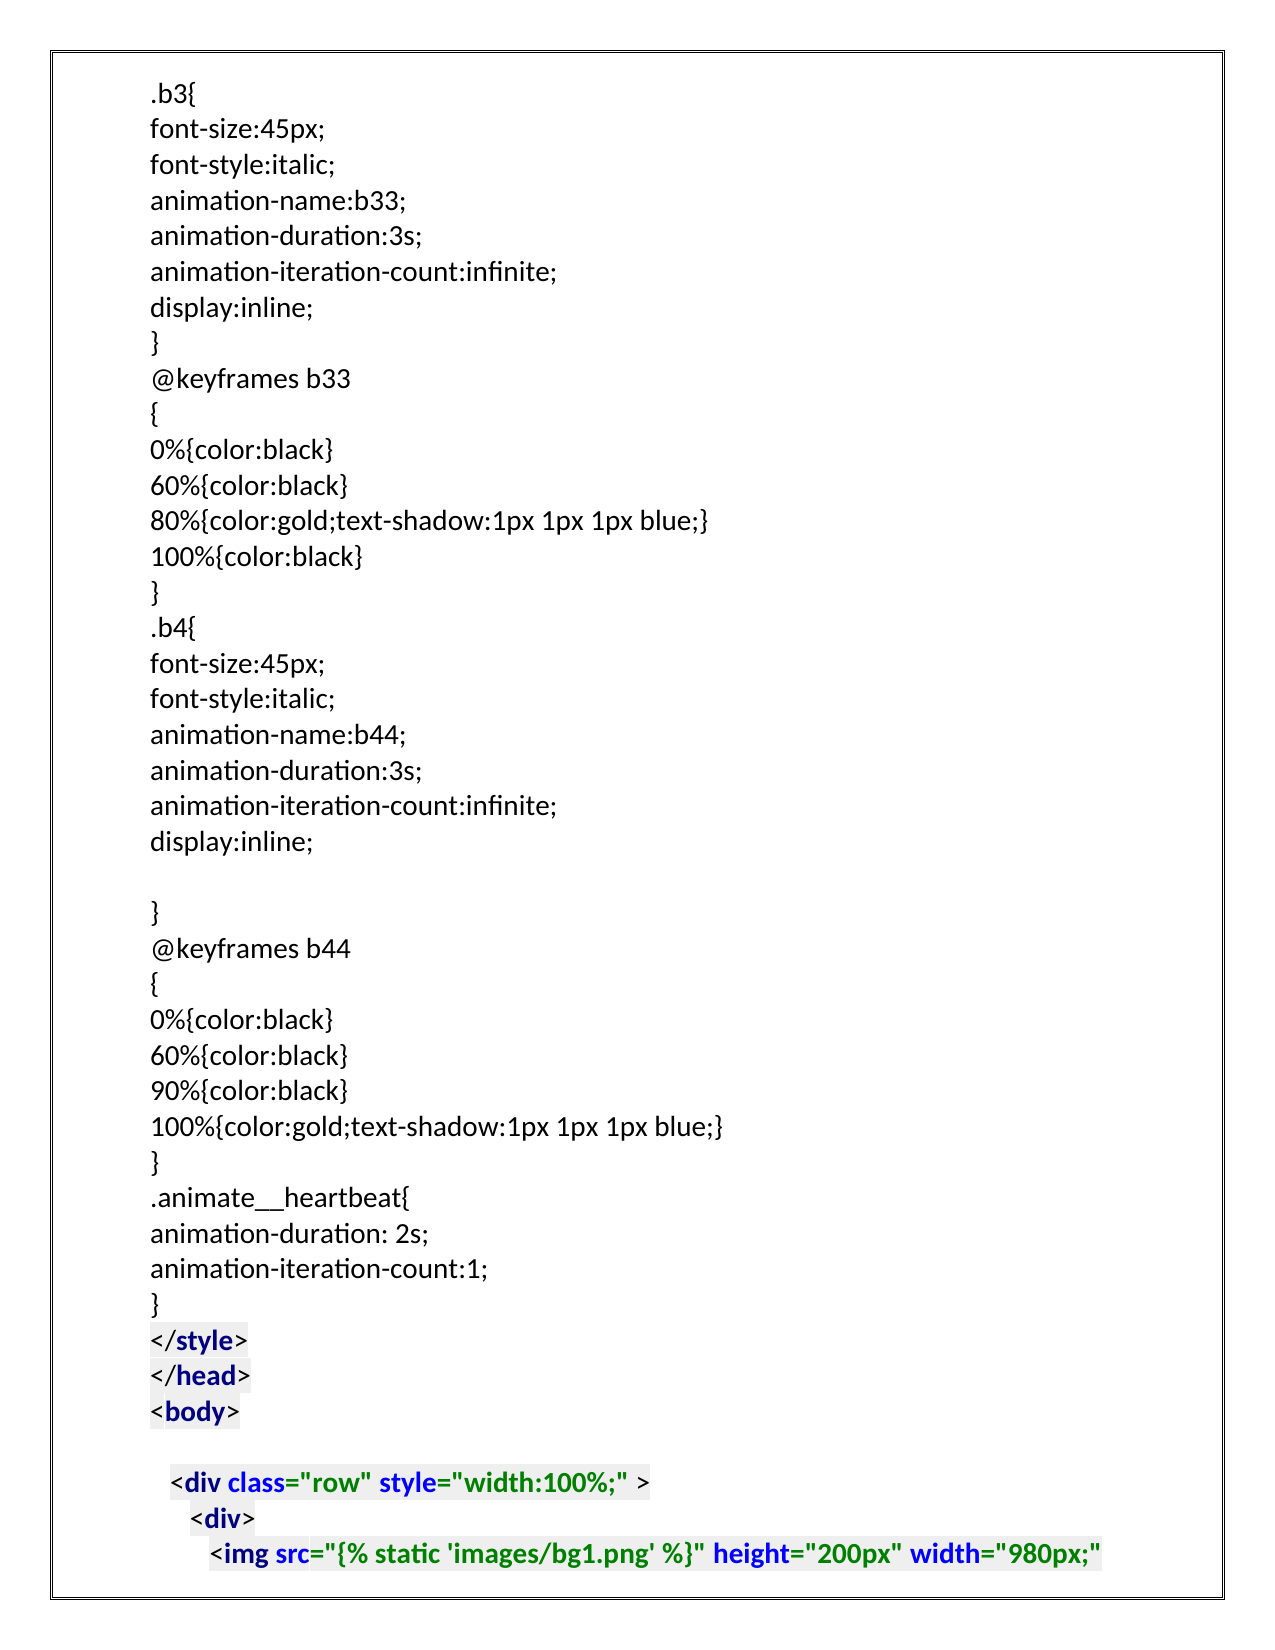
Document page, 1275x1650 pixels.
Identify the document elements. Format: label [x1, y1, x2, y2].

text [150, 75, 1200, 1571]
